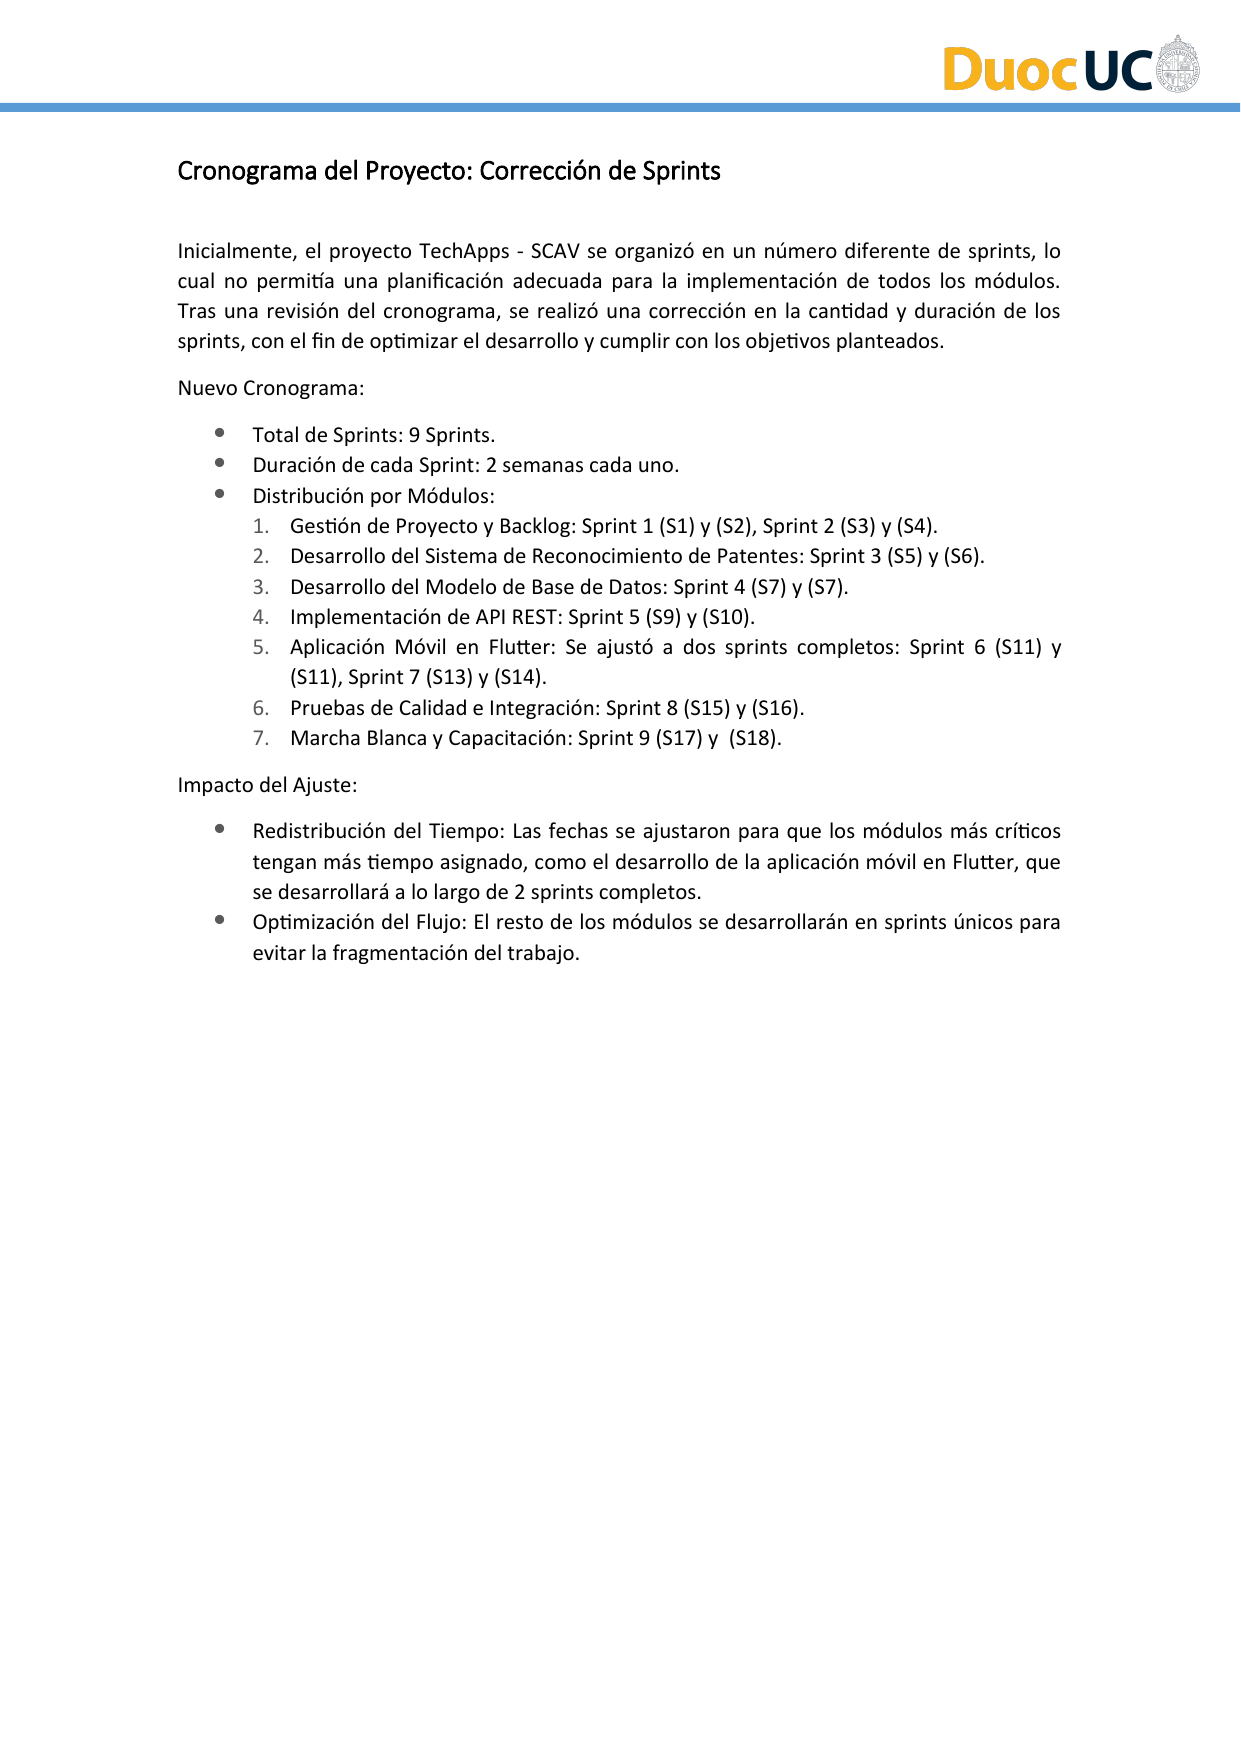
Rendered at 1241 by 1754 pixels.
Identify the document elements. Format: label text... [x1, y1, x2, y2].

list Optimización del Flujo: El resto de los módulos se desarrollarán en sprints únicos para evitar la fragmentación del trabajo. [215, 907, 1063, 966]
list Desarrollo del Modelo de Base de Datos: Sprint 4 (S7) y (S7). [252, 572, 1063, 600]
picture [941, 31, 1203, 96]
list Redistribución del Tiempo: Las fechas se ajustaron para que los módulos más críticos tengan más tiempo asignado, como el desarrollo de la aplicación móvil en Flutter, que se desarrollará a lo largo de 2 sprints completos. [215, 817, 1063, 905]
text Inicialmente, el proyecto TechApps - SCAV se organizó en un número diferente de sprints, lo cual no permitía una planificación adecuada para la implementación de todos los módulos. Tras una revisión del cronograma, se realizó una corrección en la cantidad y duración de los sprints, con el fin de optimizar el desarrollo y cumplir con los objetivos planteados. [177, 236, 1063, 354]
list Gestión de Proyecto y Backlog: Sprint 1 (S1) y (S2), Sprint 2 (S3) y (S4). [252, 511, 1063, 539]
list Implementación de API REST: Sprint 5 (S9) y (S10). [252, 602, 1063, 630]
list Total de Sprints: 9 Sprints. [215, 420, 1063, 448]
list Distribución por Módulos: [215, 481, 1063, 509]
subtitle Cronograma del Proyecto: Corrección de Sprints [177, 152, 1063, 186]
text Nuevo Cronograma: [177, 373, 1063, 401]
list Desarrollo del Sistema de Reconocimiento de Patentes: Sprint 3 (S5) y (S6). [252, 542, 1063, 569]
list Pruebas de Calidad e Integración: Sprint 8 (S15) y (S16). [252, 693, 1063, 721]
list Aplicación Móvil en Flutter: Se ajustó a dos sprints completos: Sprint 6 (S11) y (S11), Sprint 7 (S13) y (S14). [252, 632, 1063, 690]
text Impacto del Ajuste: [177, 770, 1063, 798]
list Marcha Blanca y Capacitación: Sprint 9 (S17) y (S18). [252, 723, 1063, 751]
list Duración de cada Sprint: 2 semanas cada uno. [215, 451, 1063, 479]
